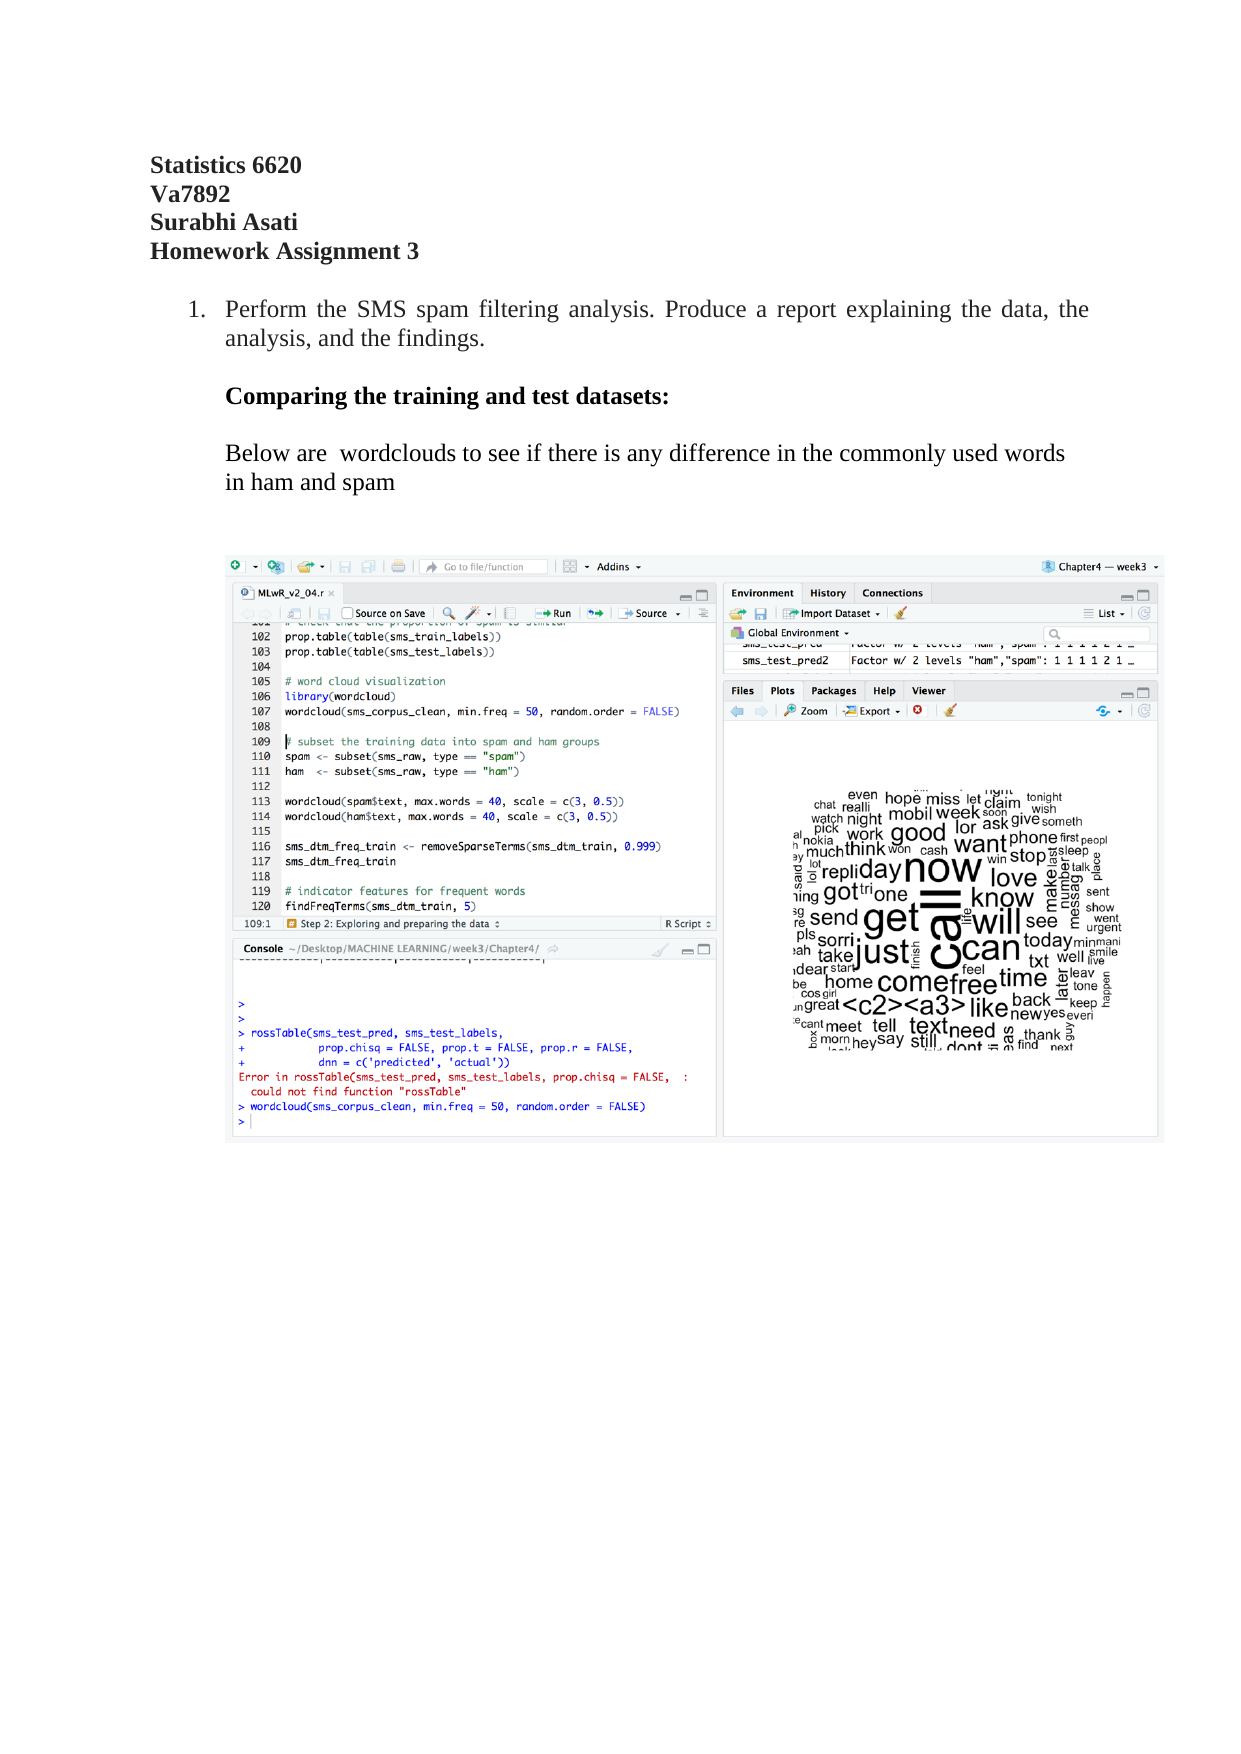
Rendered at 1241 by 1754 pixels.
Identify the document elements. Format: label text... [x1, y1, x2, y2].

list Comparing the training and test datasets: [225, 381, 1090, 409]
text Va7892 [150, 179, 1090, 207]
list Below are wordclouds to see if there is any difference in the commonly used words in ham and spam [225, 438, 1090, 526]
text Surabhi Asati [150, 207, 1090, 236]
text Statistics 6620 [150, 150, 1090, 179]
list Perform the SMS spam filtering analysis. Produce a report explaining the data, the analysis, and the findings. [187, 294, 1090, 352]
text Homework Assignment 3 [150, 236, 1090, 265]
picture [225, 555, 1165, 1143]
